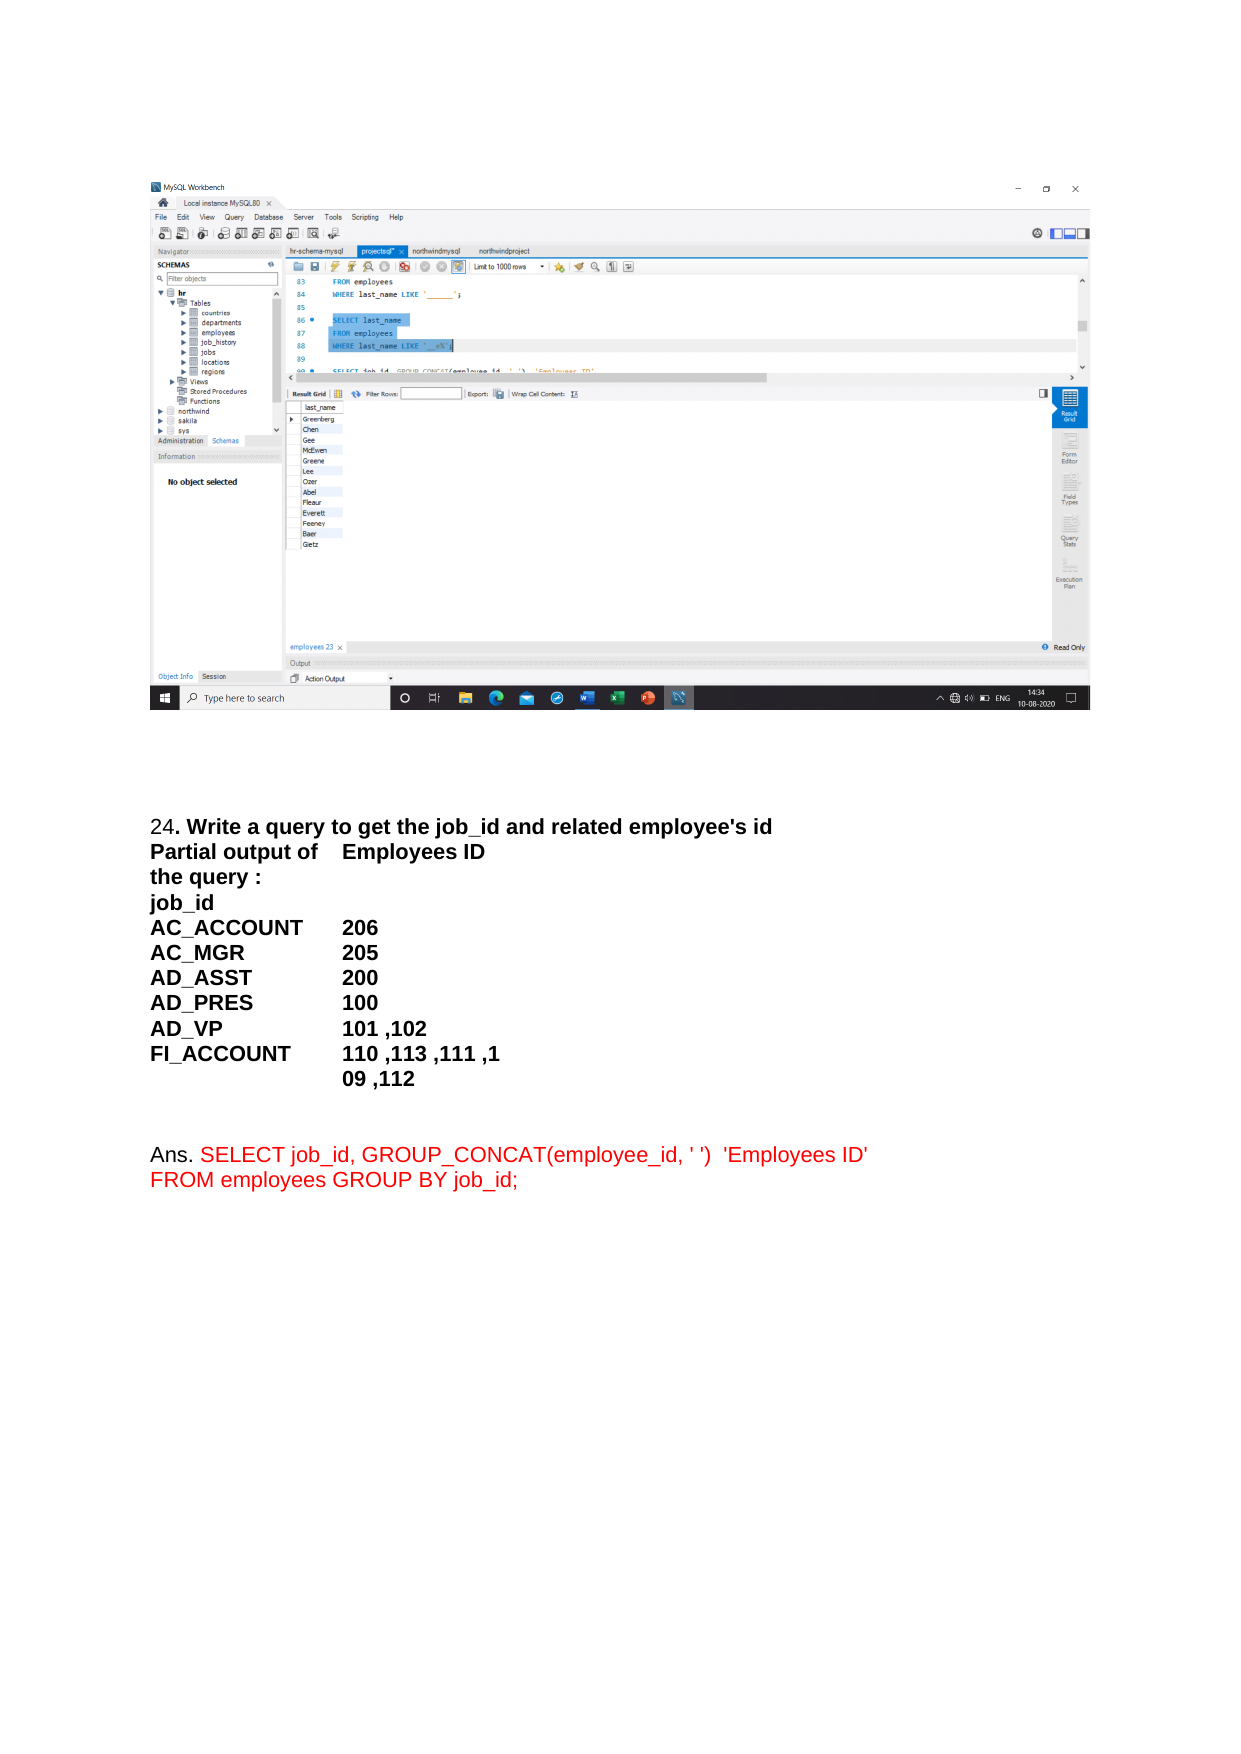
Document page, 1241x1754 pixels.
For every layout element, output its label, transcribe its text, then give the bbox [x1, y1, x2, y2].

table_cell AC_MGR [139, 940, 331, 965]
table_cell 100 [331, 990, 522, 1015]
table_cell FI_ACCOUNT [139, 1041, 331, 1091]
table_cell AD_PRES [139, 990, 331, 1015]
table_cell AC_ACCOUNT [139, 915, 331, 940]
table_cell 200 [331, 965, 522, 990]
table_cell AD_ASST [139, 965, 331, 990]
table_cell 206 [331, 915, 522, 940]
table_header Partial output of the query : job_id [139, 839, 331, 914]
text 24. Write a query to get the job_id and related employee's id [150, 814, 1090, 839]
text Ans. SELECT job_id, GROUP_CONCAT(employee_id, ' ') 'Employees ID' [150, 1141, 1090, 1167]
table_cell 101 ,102 [331, 1015, 522, 1041]
table_cell 110 ,113 ,111 ,109 ,112 [331, 1041, 522, 1091]
text FROM employees GROUP BY job_id; [150, 1167, 1090, 1192]
picture [150, 180, 1091, 710]
table_header Employees ID [331, 839, 522, 914]
table_cell AD_VP [139, 1015, 331, 1041]
table_cell 205 [331, 940, 522, 965]
